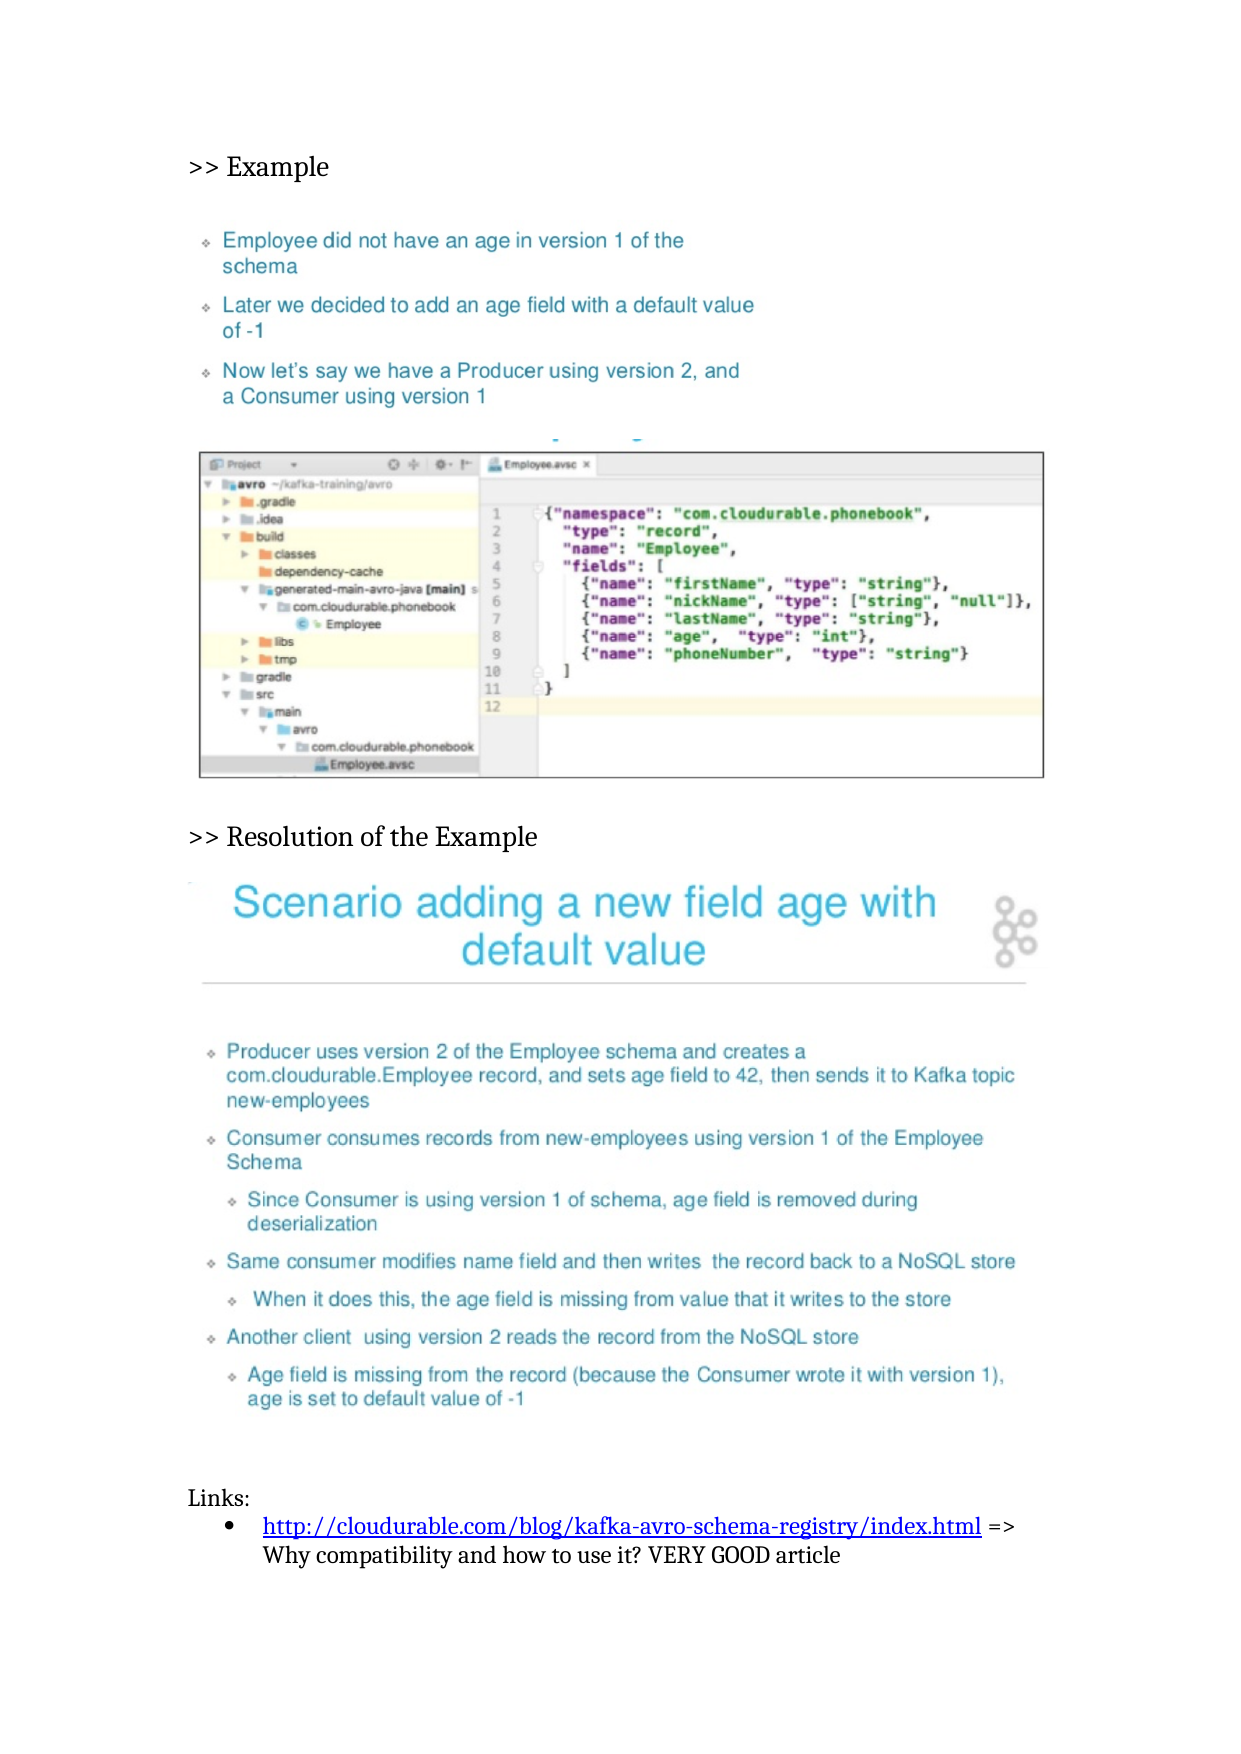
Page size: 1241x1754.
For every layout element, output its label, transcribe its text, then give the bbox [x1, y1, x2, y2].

text >> Example [187, 150, 1053, 183]
picture [187, 882, 1050, 1426]
text Links: [187, 1483, 1053, 1512]
text >> Resolution of the Example [187, 820, 1053, 853]
picture [187, 212, 1053, 792]
list http://cloudurable.com/blog/kafka-avro-schema-registry/index.html => Why compatibility and how to use it? VERY GOOD article [225, 1512, 1053, 1570]
